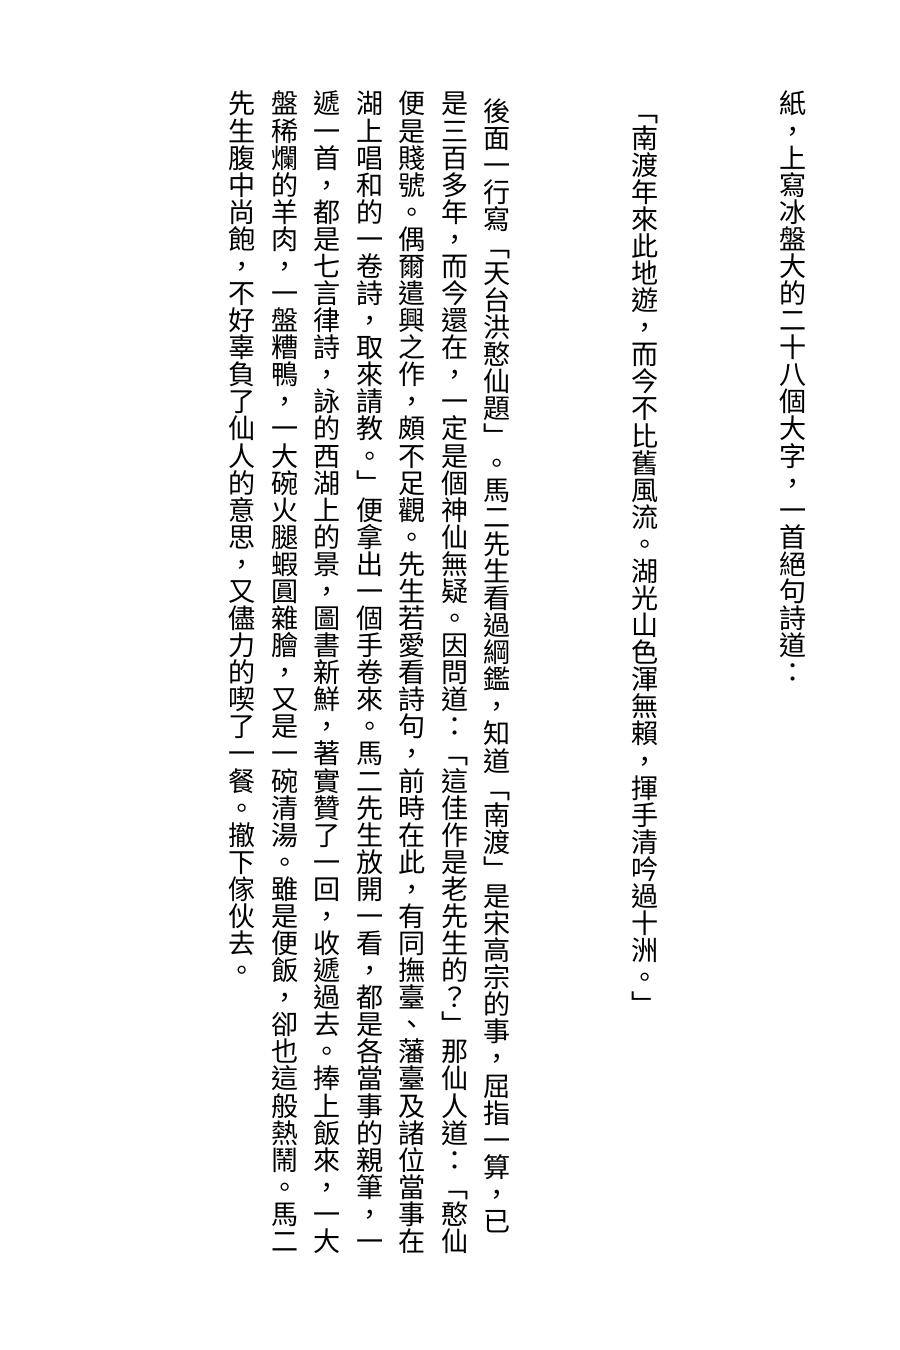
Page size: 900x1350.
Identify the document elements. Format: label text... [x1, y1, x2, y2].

text ﹁南渡年來此地遊，而今不比舊風流。湖光山色渾無賴，揮手清吟過十洲。﹂ [583, 90, 704, 1260]
text 後面一行寫﹁天台洪憨仙題﹂。馬二先生看過綱鑑，知道﹁南渡﹂是宋高宗的事，屈指一算，已是三百多年，而今還在，一定是個神仙無疑。因問道：﹁這佳作是老先生的？﹂那仙人道：﹁憨仙便是賤號。偶爾遣興之作，頗不足觀。先生若愛看詩句，前時在此，有同撫臺、藩臺及諸位當事在湖上唱和的一卷詩，取來請教。﹂便拿出一個手卷來。馬二先生放開一看，都是各當事的親筆，一遞一首，都是七言律詩，詠的西湖上的景，圖書新鮮，著實贊了一回，收遞過去。捧上飯來，一大盤稀爛的羊肉，一盤糟鴨，一大碗火腿蝦圓雜膾，又是一碗清湯。雖是便飯，卻也這般熱鬧。馬二先生腹中尚飽，不好辜負了仙人的意思，又儘力的喫了一餐。撤下傢伙去。 [180, 90, 556, 1260]
